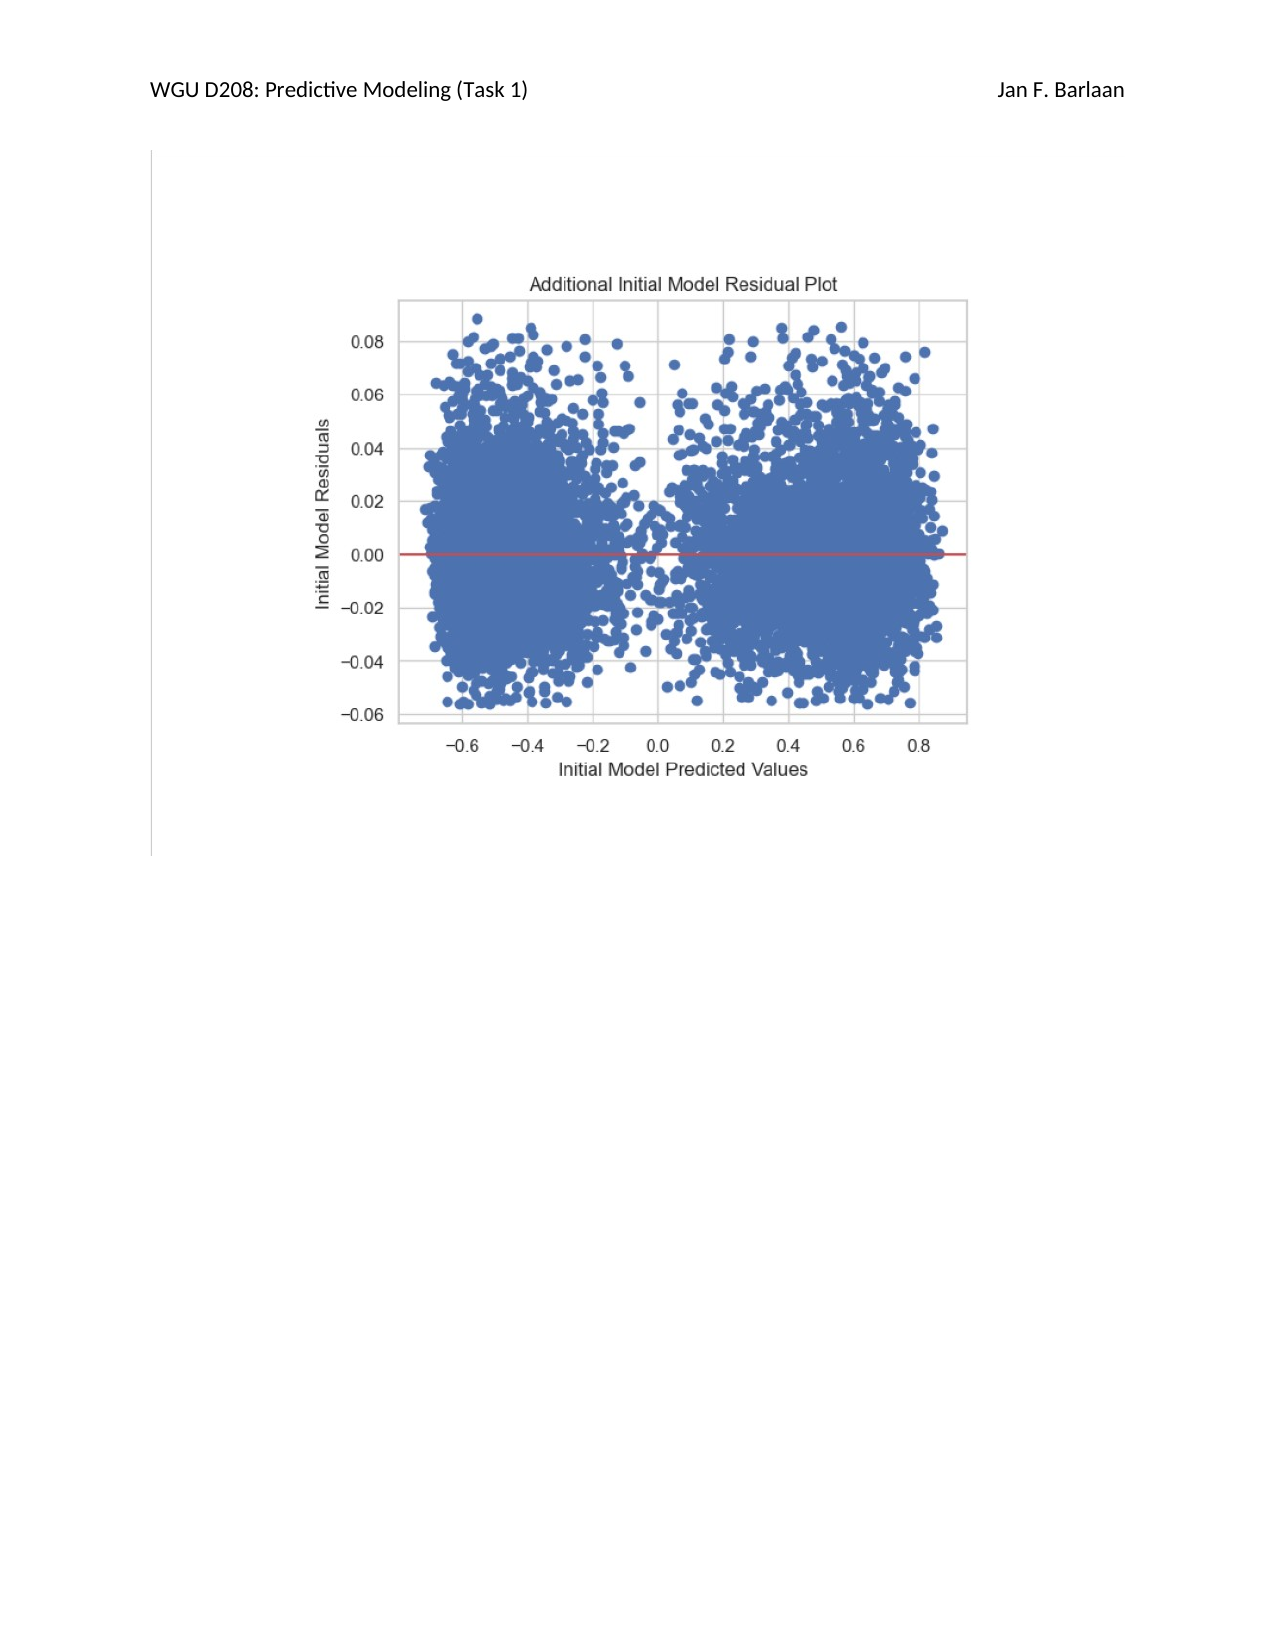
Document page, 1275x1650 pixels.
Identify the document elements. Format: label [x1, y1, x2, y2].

picture [150, 150, 1125, 856]
